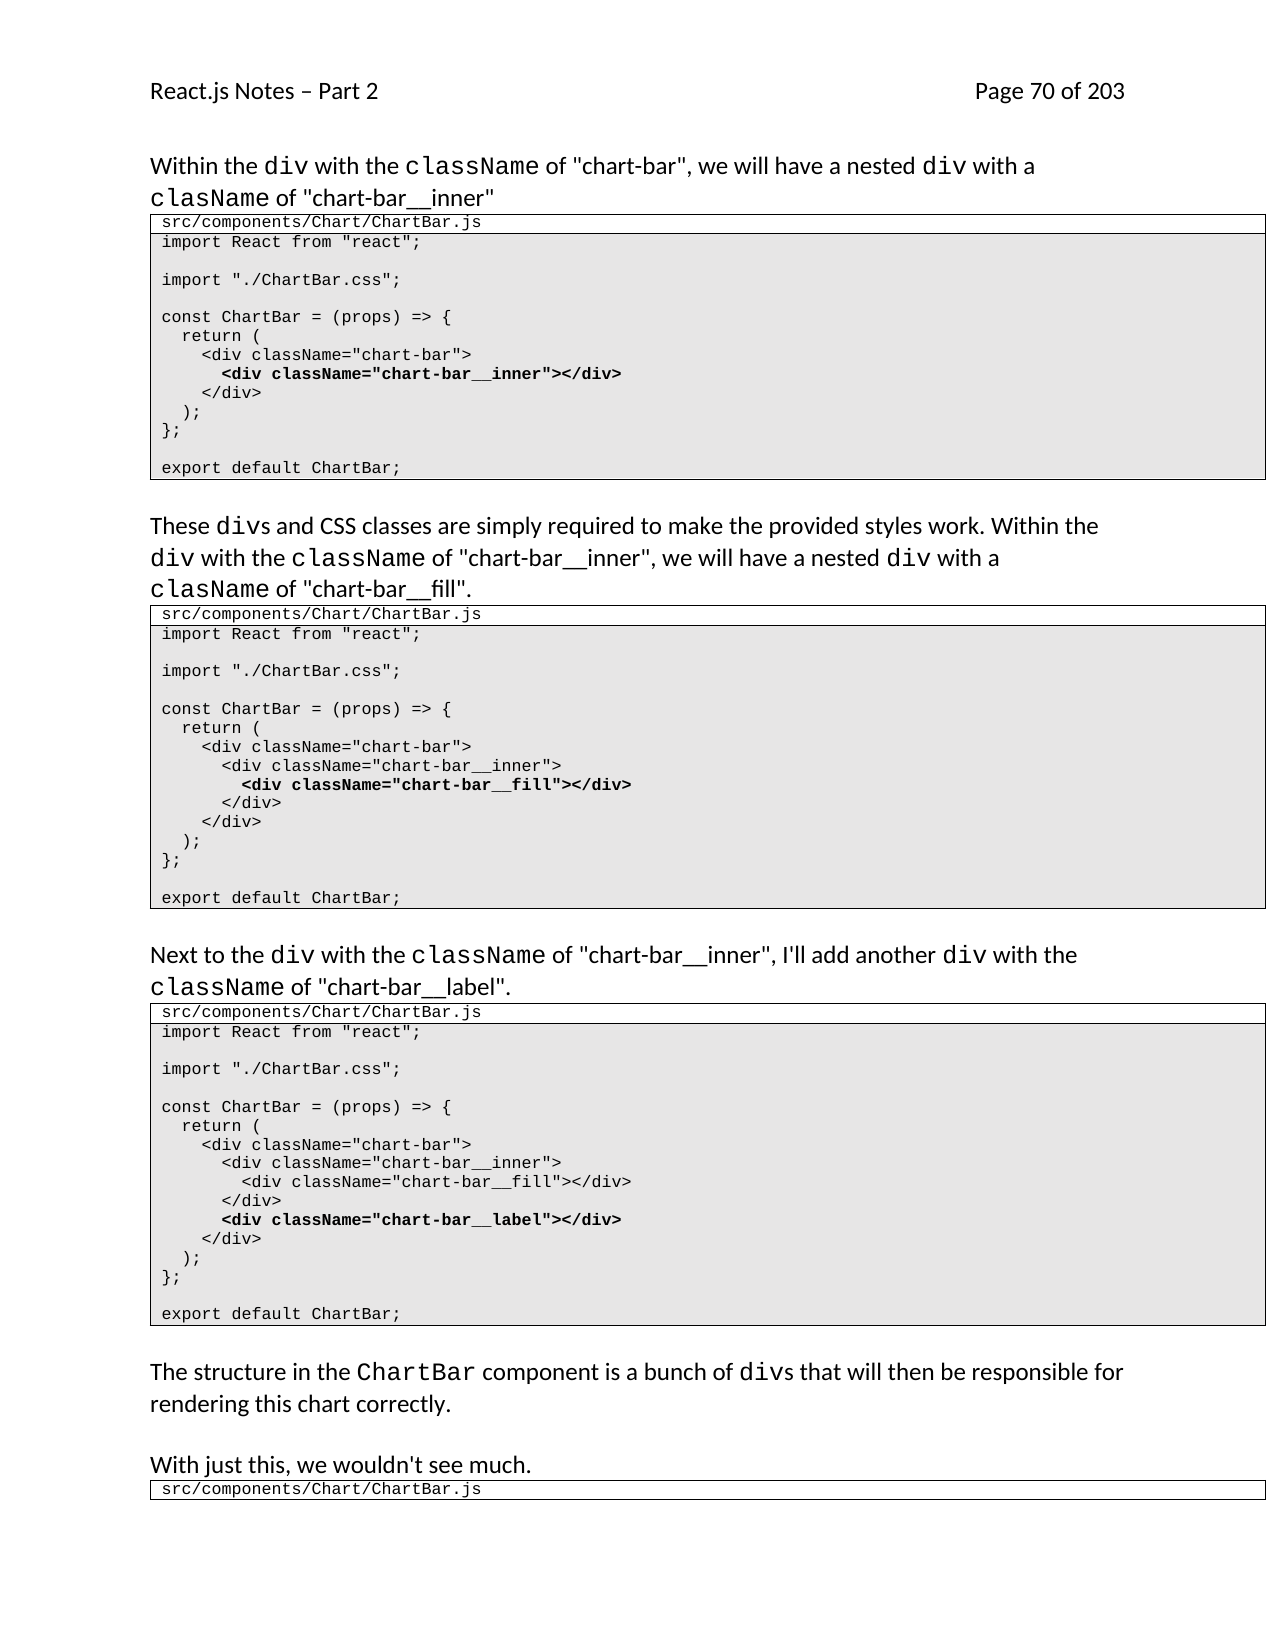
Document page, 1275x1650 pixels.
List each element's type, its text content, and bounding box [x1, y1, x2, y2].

text These divs and CSS classes are simply required to make the provided styles work. Within the div with the className of "chart-bar__inner", we will have a nested div with a clasName of "chart-bar__fill". [150, 510, 1125, 605]
table_header src/components/Chart/ChartBar.js [151, 1481, 1265, 1499]
text The structure in the ChartBar component is a bunch of divs that will then be responsible for rendering this chart correctly. [150, 1356, 1125, 1419]
text With just this, we wouldn't see much. [150, 1449, 1125, 1480]
table_header src/components/Chart/ChartBar.js [151, 215, 1265, 233]
table_header src/components/Chart/ChartBar.js [151, 1004, 1265, 1023]
table_cell import React from "react"; import "./ChartBar.css"; const ChartBar = (props) => { return ( <div className="chart-bar"> <div className="chart-bar__inner"> <div className="chart-bar__fill"></div> </div> </div> ); }; export default ChartBar; [151, 626, 1265, 908]
text Next to the div with the className of "chart-bar__inner", I'll add another div with the className of "chart-bar__label". [150, 940, 1125, 1003]
table_header src/components/Chart/ChartBar.js [151, 606, 1265, 625]
text Within the div with the className of "chart-bar", we will have a nested div with a clasName of "chart-bar__inner" [150, 150, 1125, 213]
table_cell import React from "react"; import "./ChartBar.css"; const ChartBar = (props) => { return ( <div className="chart-bar"> <div className="chart-bar__inner"></div> </div> ); }; export default ChartBar; [151, 234, 1265, 478]
